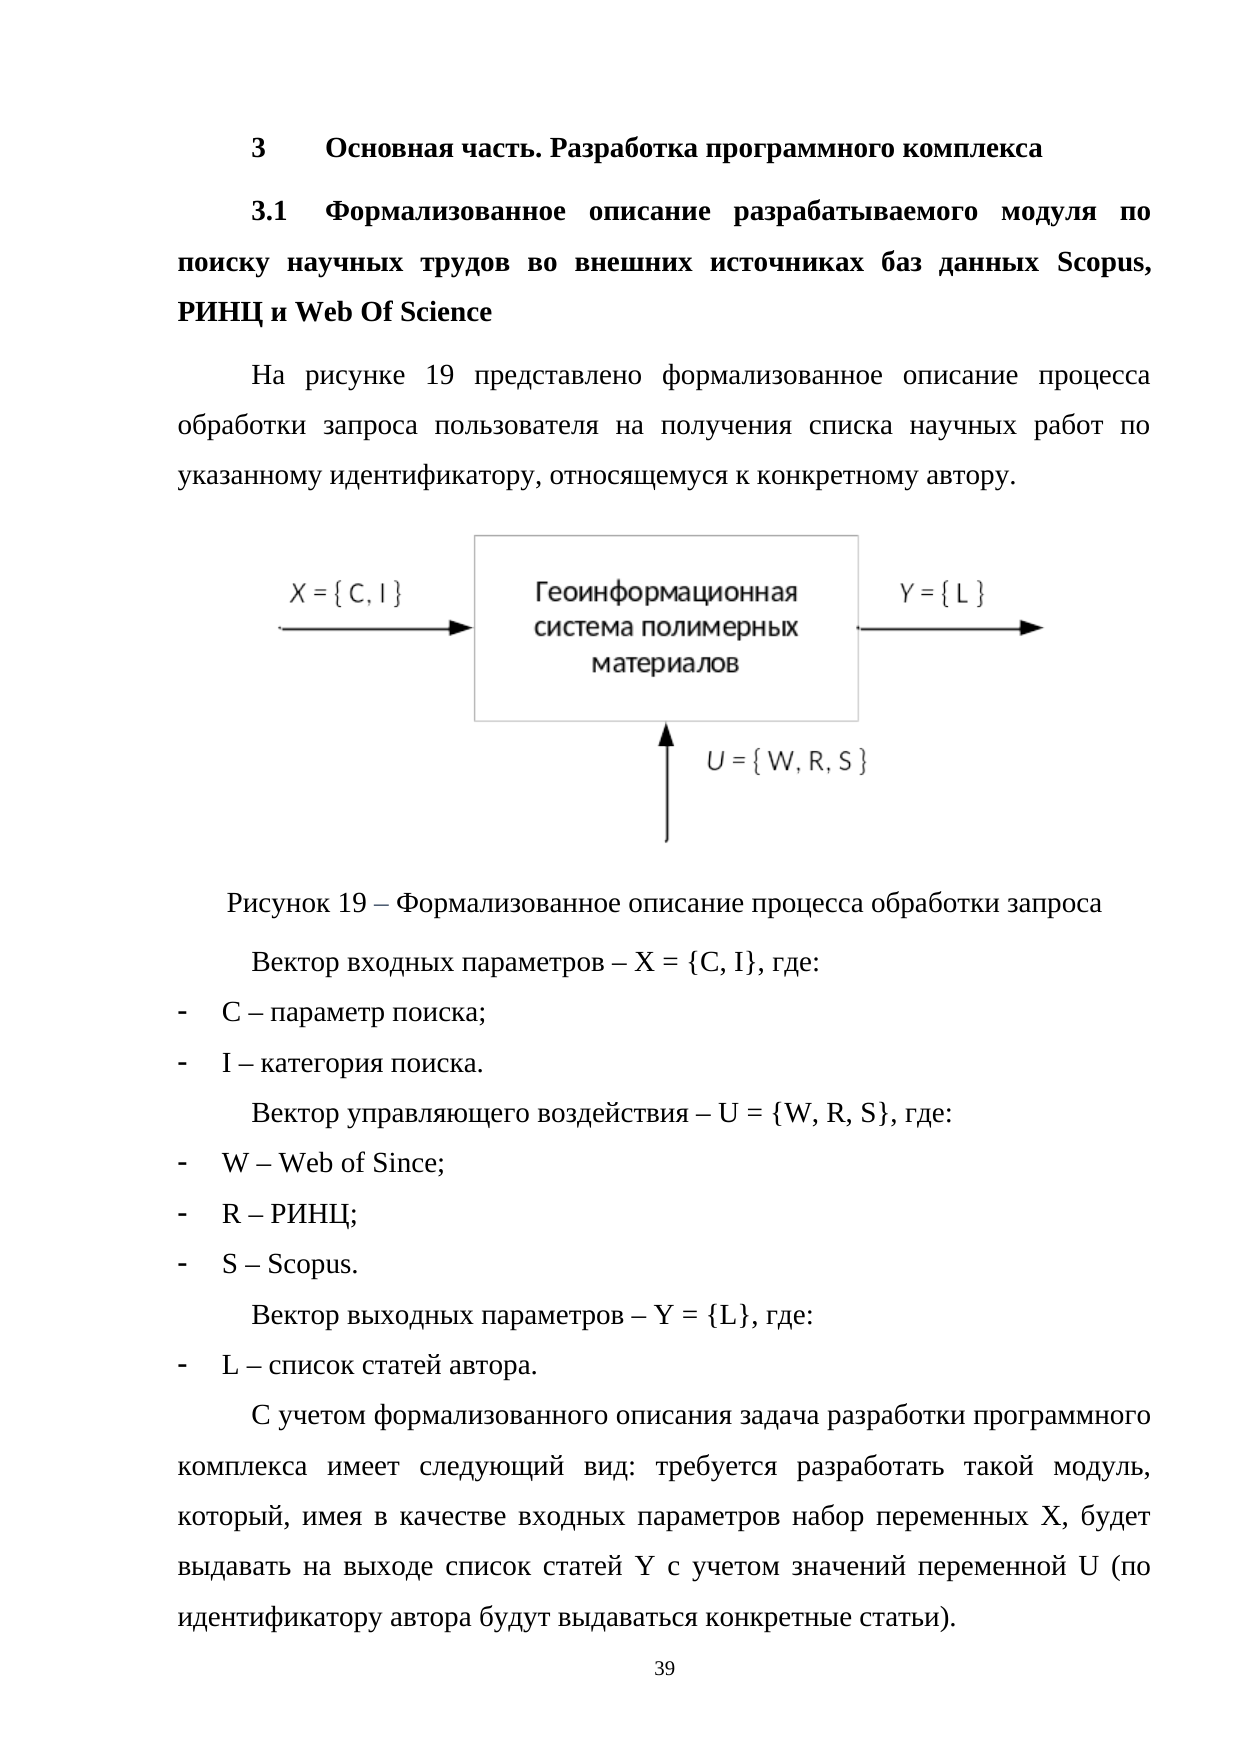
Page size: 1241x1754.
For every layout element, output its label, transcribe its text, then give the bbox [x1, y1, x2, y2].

text На рисунке 19 представлено формализованное описание процесса обработки запроса пользователя на получения списка научных работ по указанному идентификатору, относящемуся к конкретному автору. [177, 357, 1152, 491]
subtitle Основная часть. Разработка программного комплекса [177, 131, 1152, 164]
text Рисунок 19 – Формализованное описание процесса обработки запроса [177, 886, 1152, 919]
list L – список статей автора. [177, 1347, 1152, 1381]
list W – Web of Since; [177, 1146, 1152, 1179]
list I – категория поиска. [177, 1045, 1152, 1078]
list S – Scopus. [177, 1246, 1152, 1280]
text Вектор управляющего воздействия – U = {W, R, S}, где: [177, 1095, 1152, 1129]
text С учетом формализованного описания задача разработки программного комплекса имеет следующий вид: требуется разработать такой модуль, который, имея в качестве входных параметров набор переменных X, будет выдавать на выходе список статей Y с учетом значений переменной U (по идентификатору автора будут выдаваться конкретные статьи). [177, 1397, 1152, 1632]
subtitle Формализованное описание разрабатываемого модуля по поиску научных трудов во внешних источниках баз данных Scopus, РИНЦ и Web Of Science [177, 193, 1152, 328]
text Вектор входных параметров – X = {C, I}, где: [177, 944, 1152, 978]
list R – РИНЦ; [177, 1196, 1152, 1229]
list С – параметр поиска; [177, 994, 1152, 1028]
text Вектор выходных параметров – Y = {L}, где: [177, 1297, 1152, 1330]
